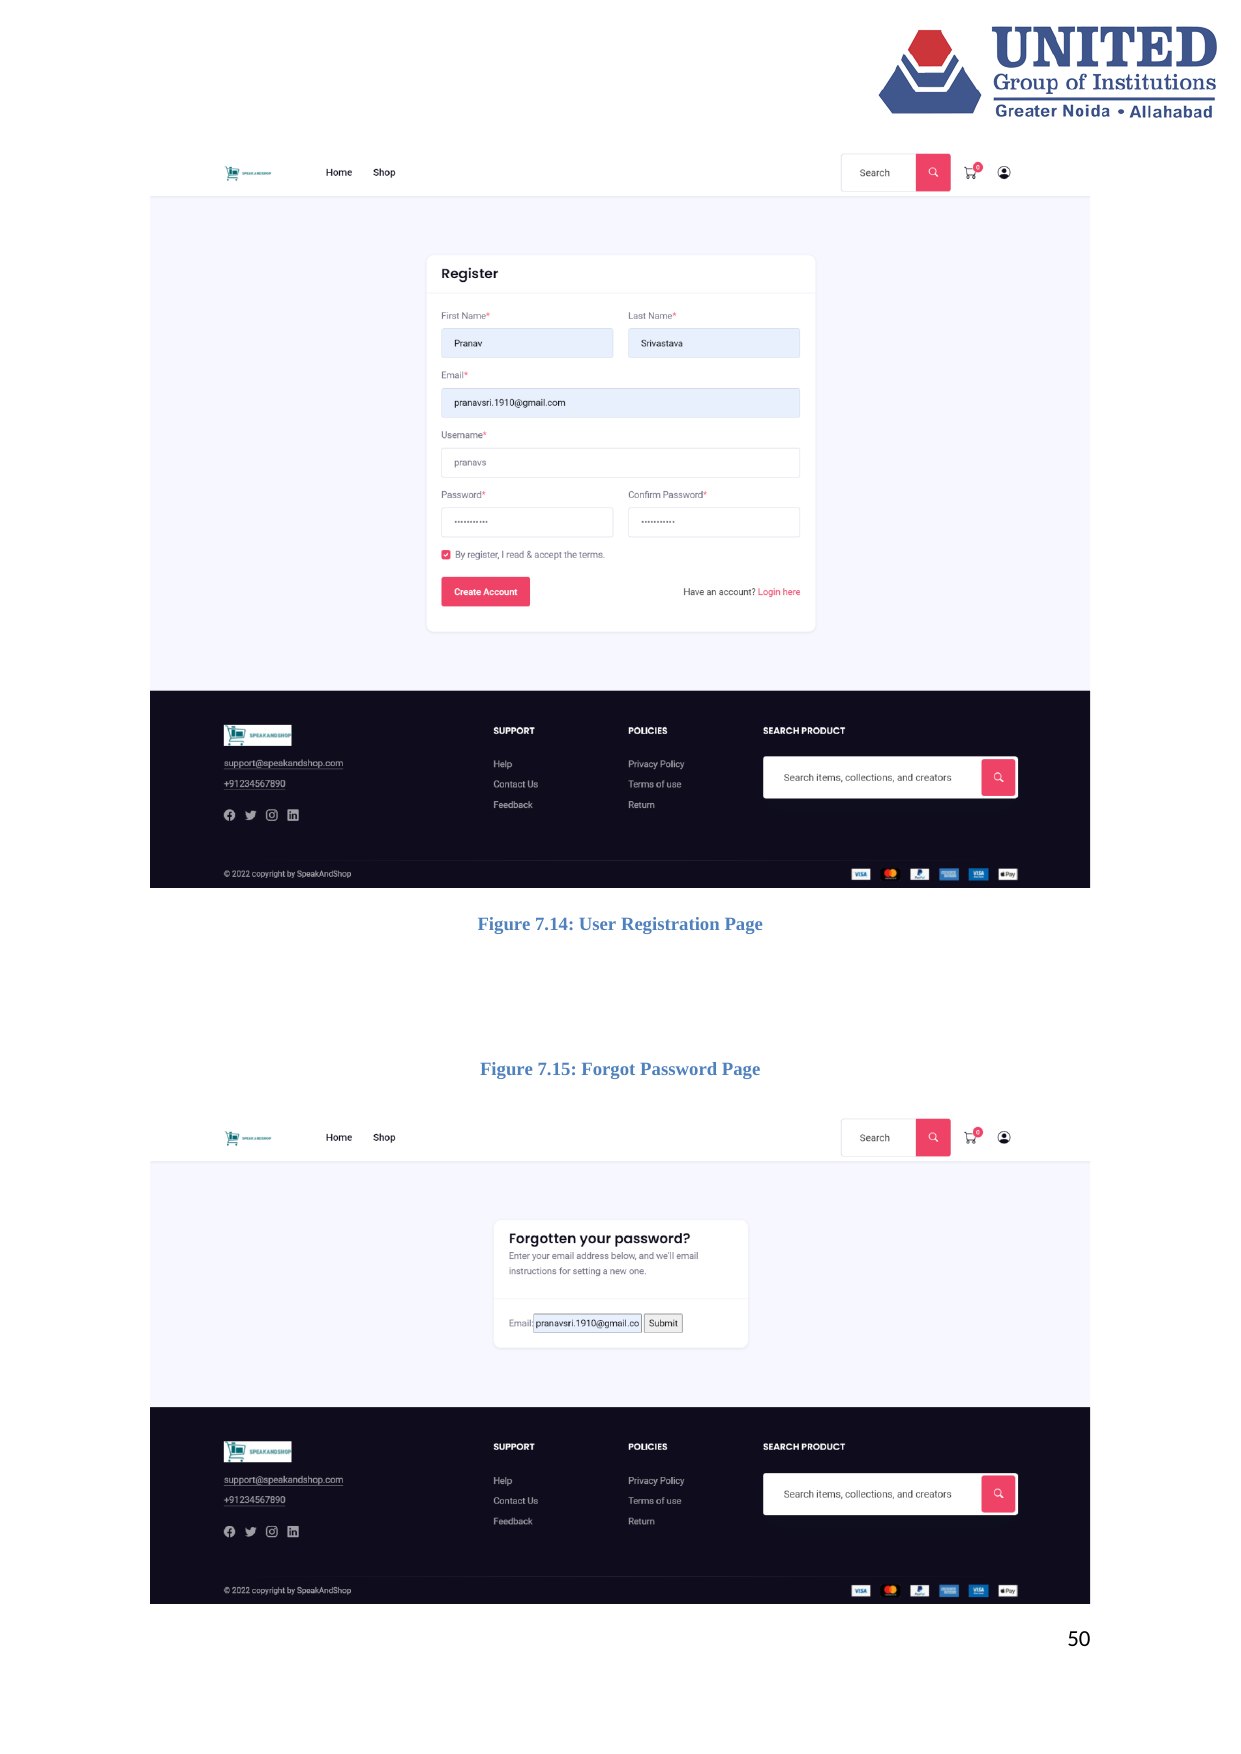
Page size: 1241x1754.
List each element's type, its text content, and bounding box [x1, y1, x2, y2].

text Figure 7.14: User Registration Page [150, 913, 1090, 934]
picture [150, 150, 1091, 888]
text Figure 7.15: Forgot Password Page [150, 1057, 1090, 1079]
picture [873, 20, 1218, 124]
picture [150, 1114, 1091, 1604]
